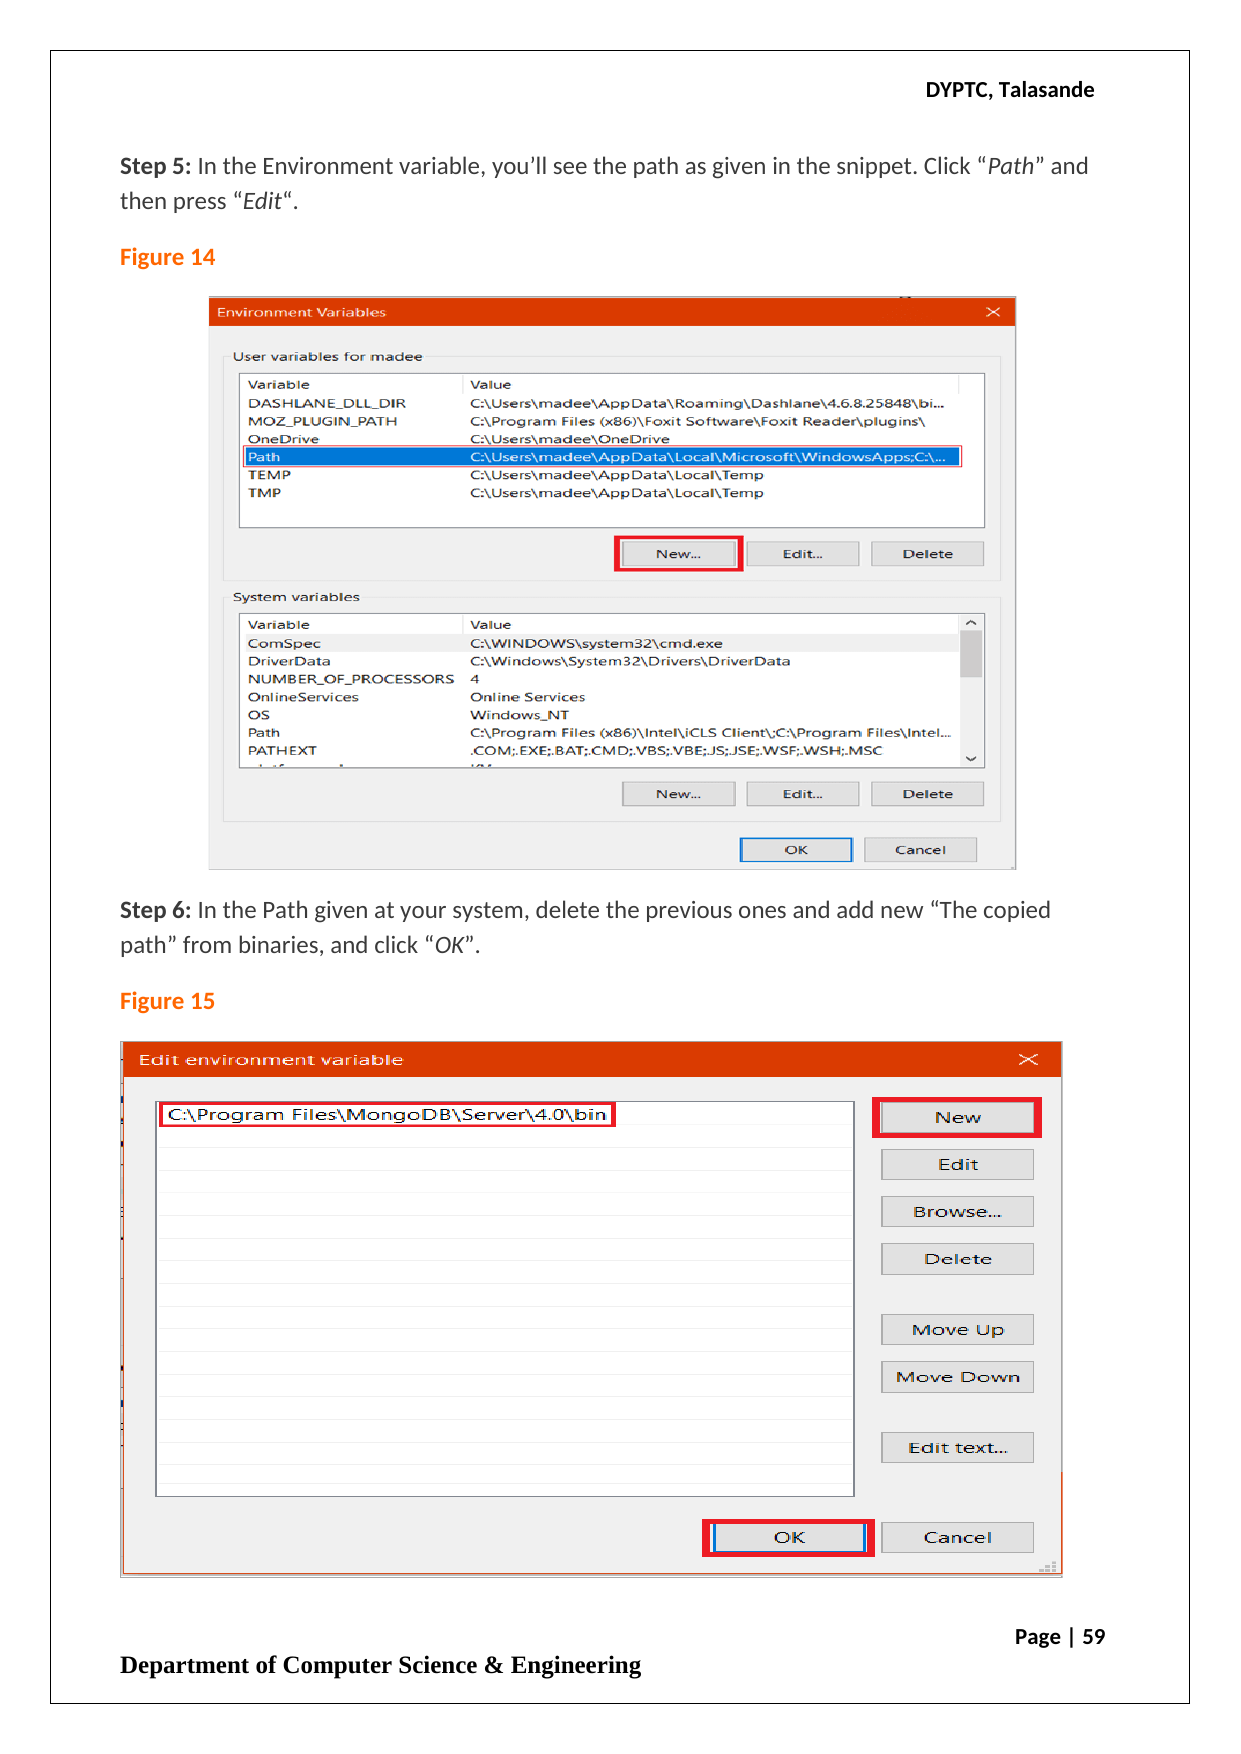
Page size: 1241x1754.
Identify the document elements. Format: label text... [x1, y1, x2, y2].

text Figure 15 [120, 985, 1105, 1016]
text Figure 14 [120, 241, 1105, 271]
text Step 6: In the Path given at your system, delete the previous ones and add new “The copied path” from binaries, and click “OK”. [120, 894, 1105, 960]
picture [208, 296, 1017, 870]
picture [120, 1041, 1063, 1578]
text Step 5: In the Environment variable, you’ll see the path as given in the snippet. Click “Path” and then press “Edit“. [120, 150, 1105, 216]
